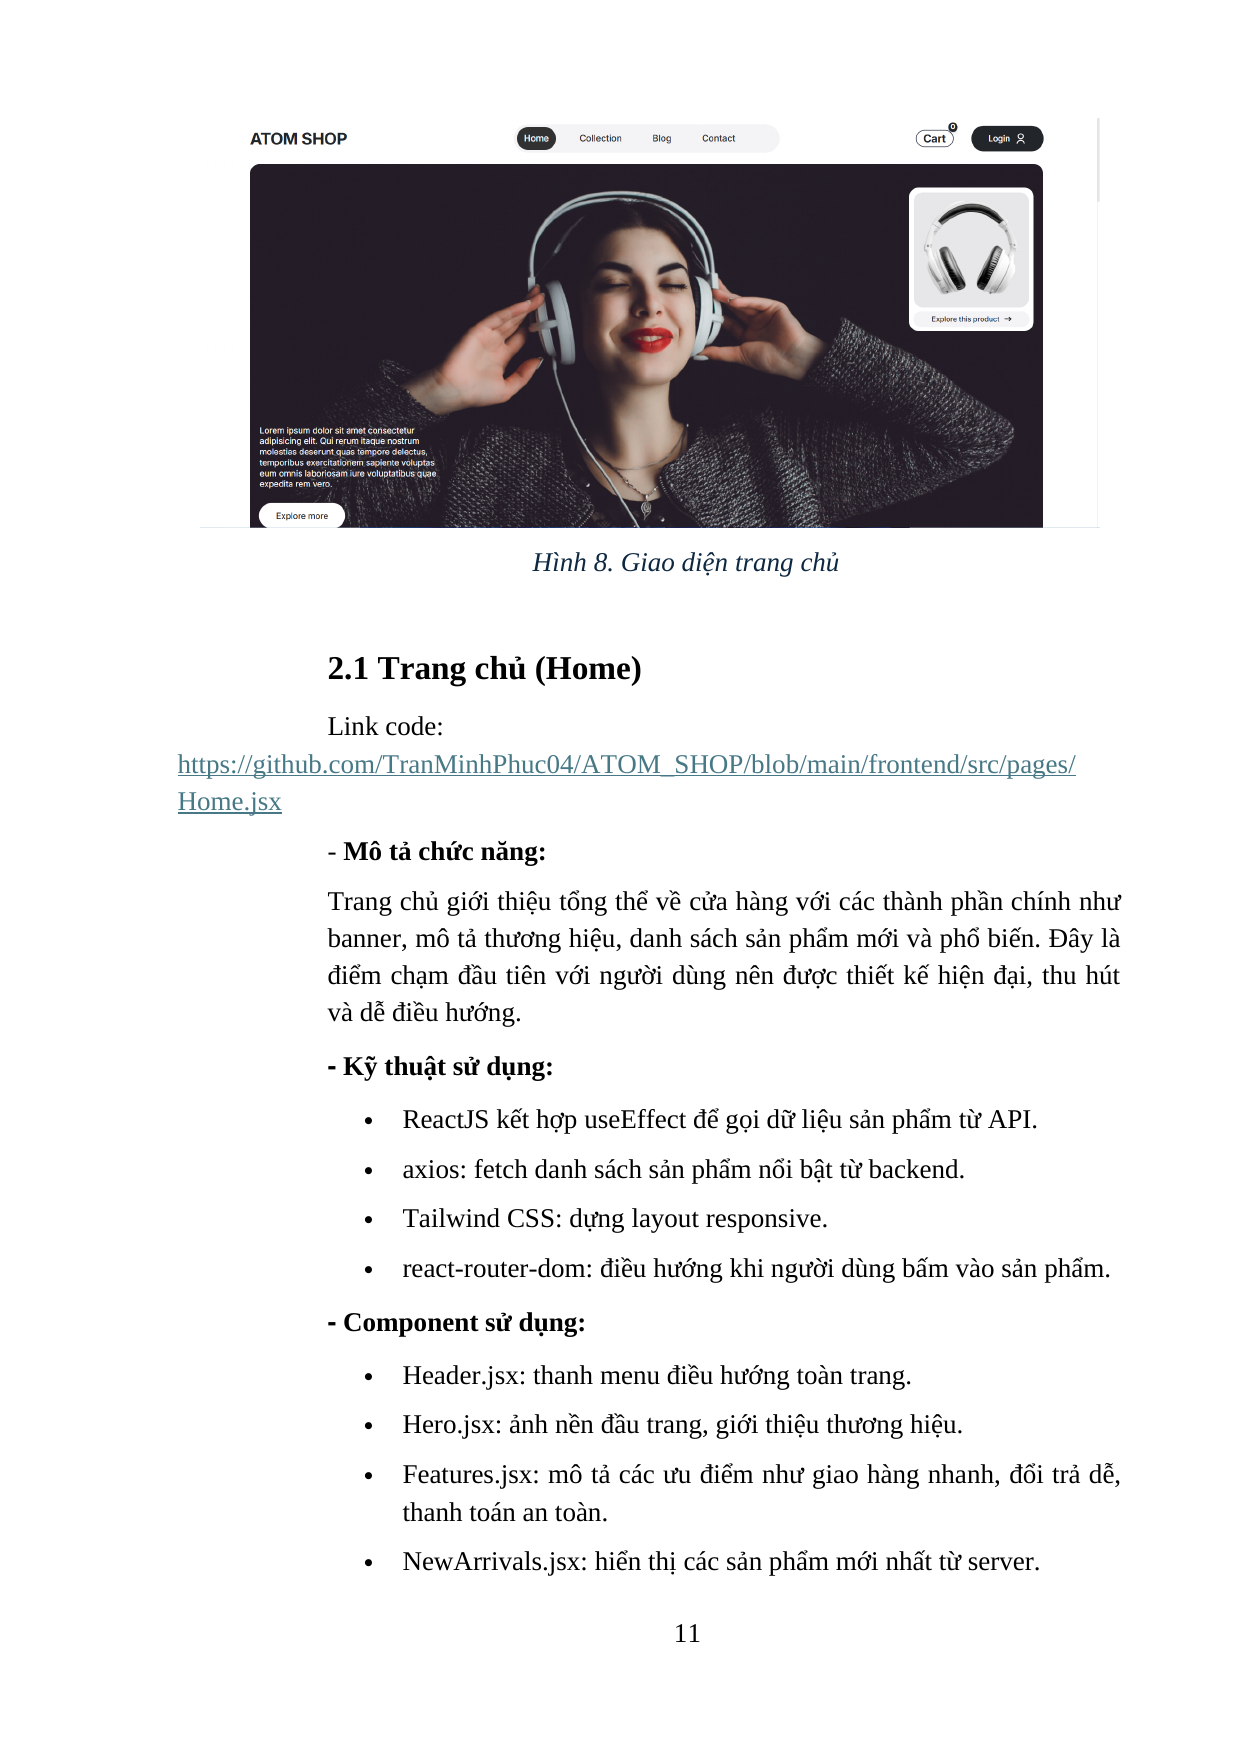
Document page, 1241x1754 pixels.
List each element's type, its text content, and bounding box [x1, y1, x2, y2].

text Link code: https://github.com/TranMinhPhuc04/ATOM_SHOP/blob/main/frontend/src/pages/Home.jsx [177, 711, 1122, 816]
list NewArrivals.jsx: hiển thị các sản phẩm mới nhất từ server. [365, 1546, 1122, 1577]
picture [199, 118, 1100, 528]
list Header.jsx: thanh menu điều hướng toàn trang. [365, 1359, 1122, 1390]
text Trang chủ giới thiệu tổng thể về cửa hàng với các thành phần chính như banner, mô tả thương hiệu, danh sách sản phẩm mới và phổ biến. Đây là điểm chạm đầu tiên với người dùng nên được thiết kế hiện đại, thu hút và dễ điều hướng. [327, 885, 1122, 1028]
subtitle 2.1 Trang chủ (Home) [252, 648, 1122, 687]
list Hero.jsx: ảnh nền đầu trang, giới thiệu thương hiệu. [365, 1409, 1122, 1440]
text - Kỹ thuật sử dụng: [252, 1046, 1122, 1083]
list axios: fetch danh sách sản phẩm nổi bật từ backend. [365, 1153, 1122, 1184]
text - Mô tả chức năng: [177, 835, 1122, 866]
text Hình 8. Giao diện trang chủ [177, 546, 1122, 578]
list react-router-dom: điều hướng khi người dùng bấm vào sản phẩm. [365, 1252, 1122, 1283]
list Tailwind CSS: dựng layout responsive. [365, 1203, 1122, 1234]
list ReactJS kết hợp useEffect để gọi dữ liệu sản phẩm từ API. [365, 1103, 1122, 1134]
list Features.jsx: mô tả các ưu điểm như giao hàng nhanh, đổi trả dễ, thanh toán an toàn. [365, 1458, 1122, 1527]
text - Component sử dụng: [252, 1302, 1122, 1339]
